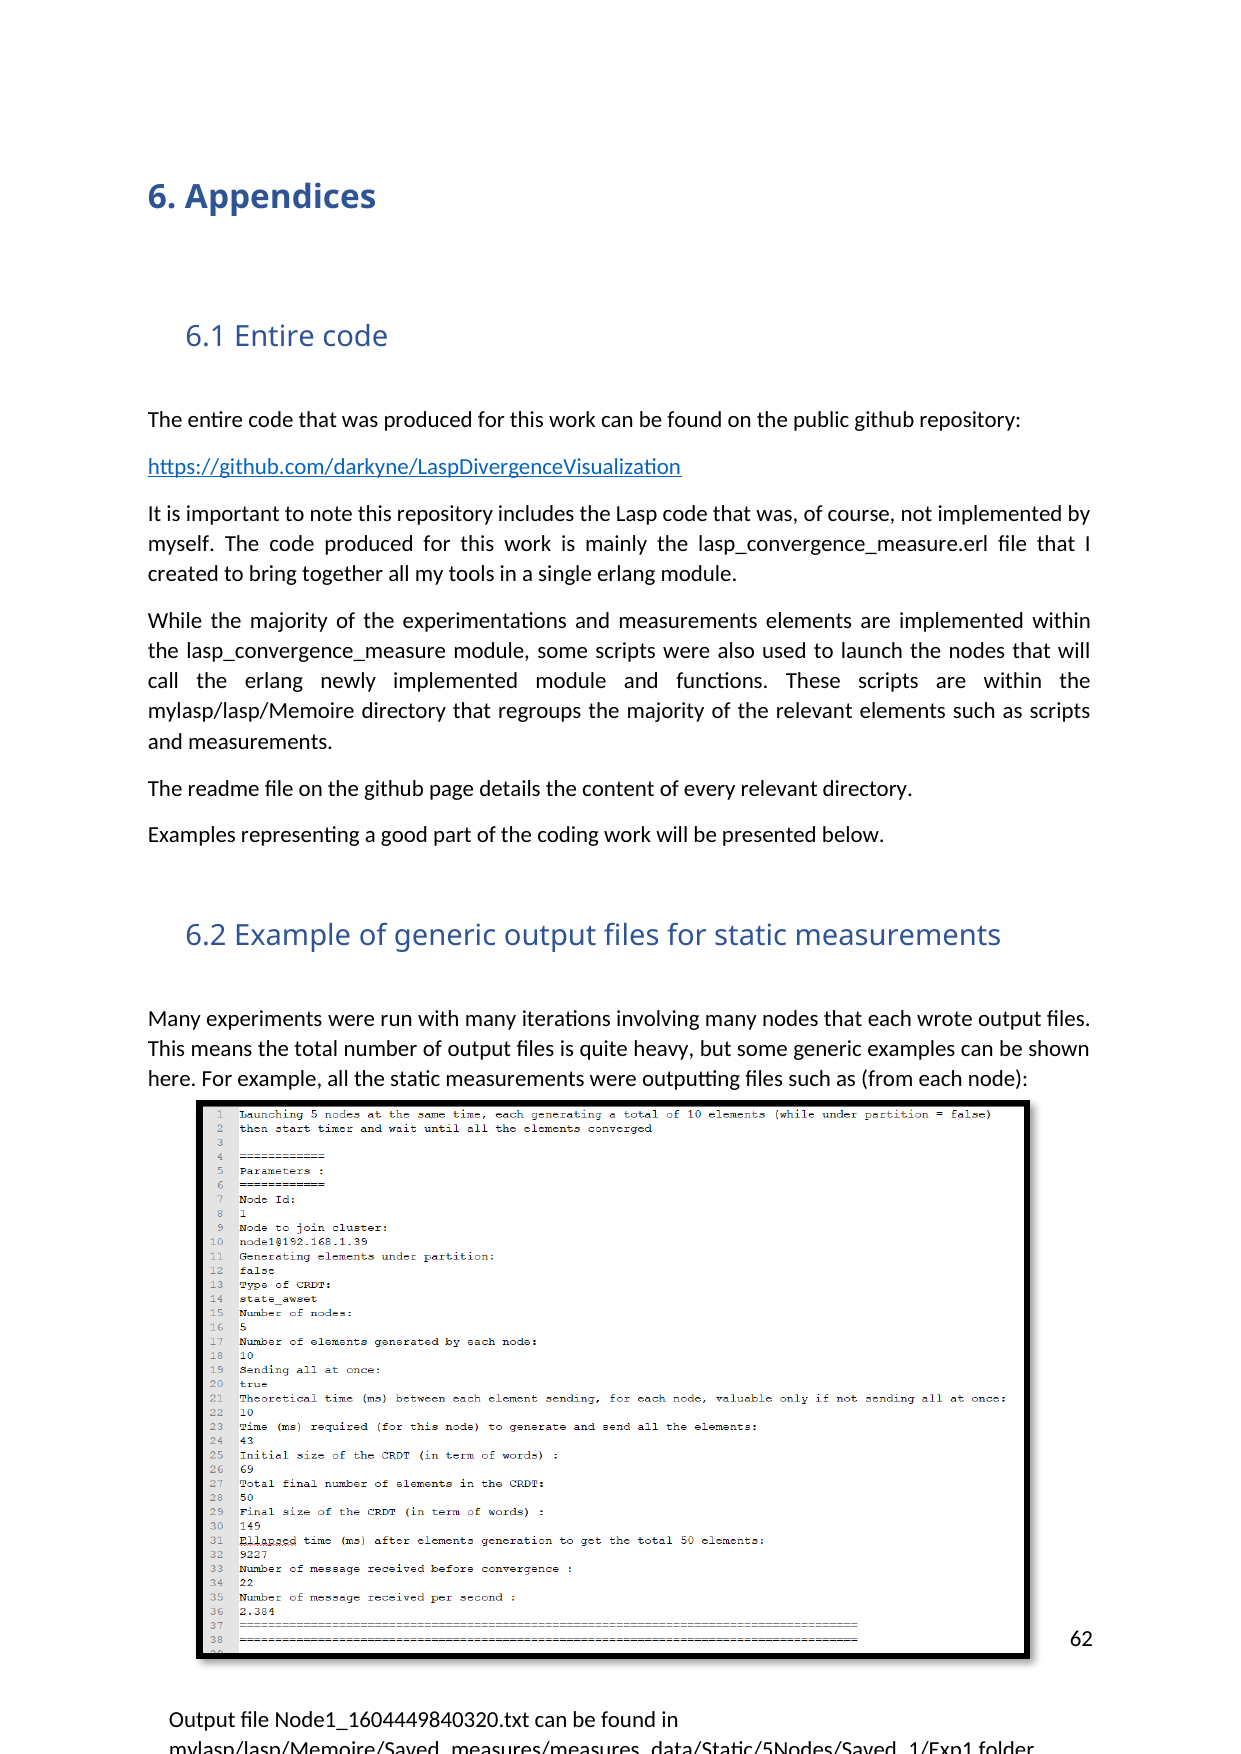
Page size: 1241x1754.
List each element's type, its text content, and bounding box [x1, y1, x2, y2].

subtitle 6. Appendices [148, 173, 1093, 218]
text It is important to note this repository includes the Lasp code that was, of course, not implemented by myself. The code produced for this work is mainly the lasp_convergence_measure.erl file that I created to bring together all my tools in a single erlang module. [148, 499, 1093, 587]
picture [203, 1106, 1024, 1653]
text The entire code that was produced for this work can be found on the public github repository: [148, 405, 1093, 433]
subtitle 6.1 Entire code [185, 315, 1093, 355]
text The readme file on the github page details the content of every relevant directory. [148, 774, 1093, 802]
text While the majority of the experimentations and measurements elements are implemented within the lasp_convergence_measure module, some scripts were also used to launch the nodes that will call the erlang newly implemented module and functions. These scripts are within the mylasp/lasp/Memoire directory that regroups the majority of the relevant elements such as scripts and measurements. [148, 606, 1093, 755]
text https://github.com/darkyne/LaspDivergenceVisualization [148, 452, 1093, 480]
text Many experiments were run with many iterations involving many nodes that each wrote output files. This means the total number of output files is quite heavy, but some generic examples can be shown here. For example, all the static measurements were outputting files such as (from each node): [148, 1004, 1093, 1092]
subtitle 6.2 Example of generic output files for static measurements [185, 914, 1093, 954]
text Examples representing a good part of the coding work will be presented below. [148, 821, 1093, 849]
